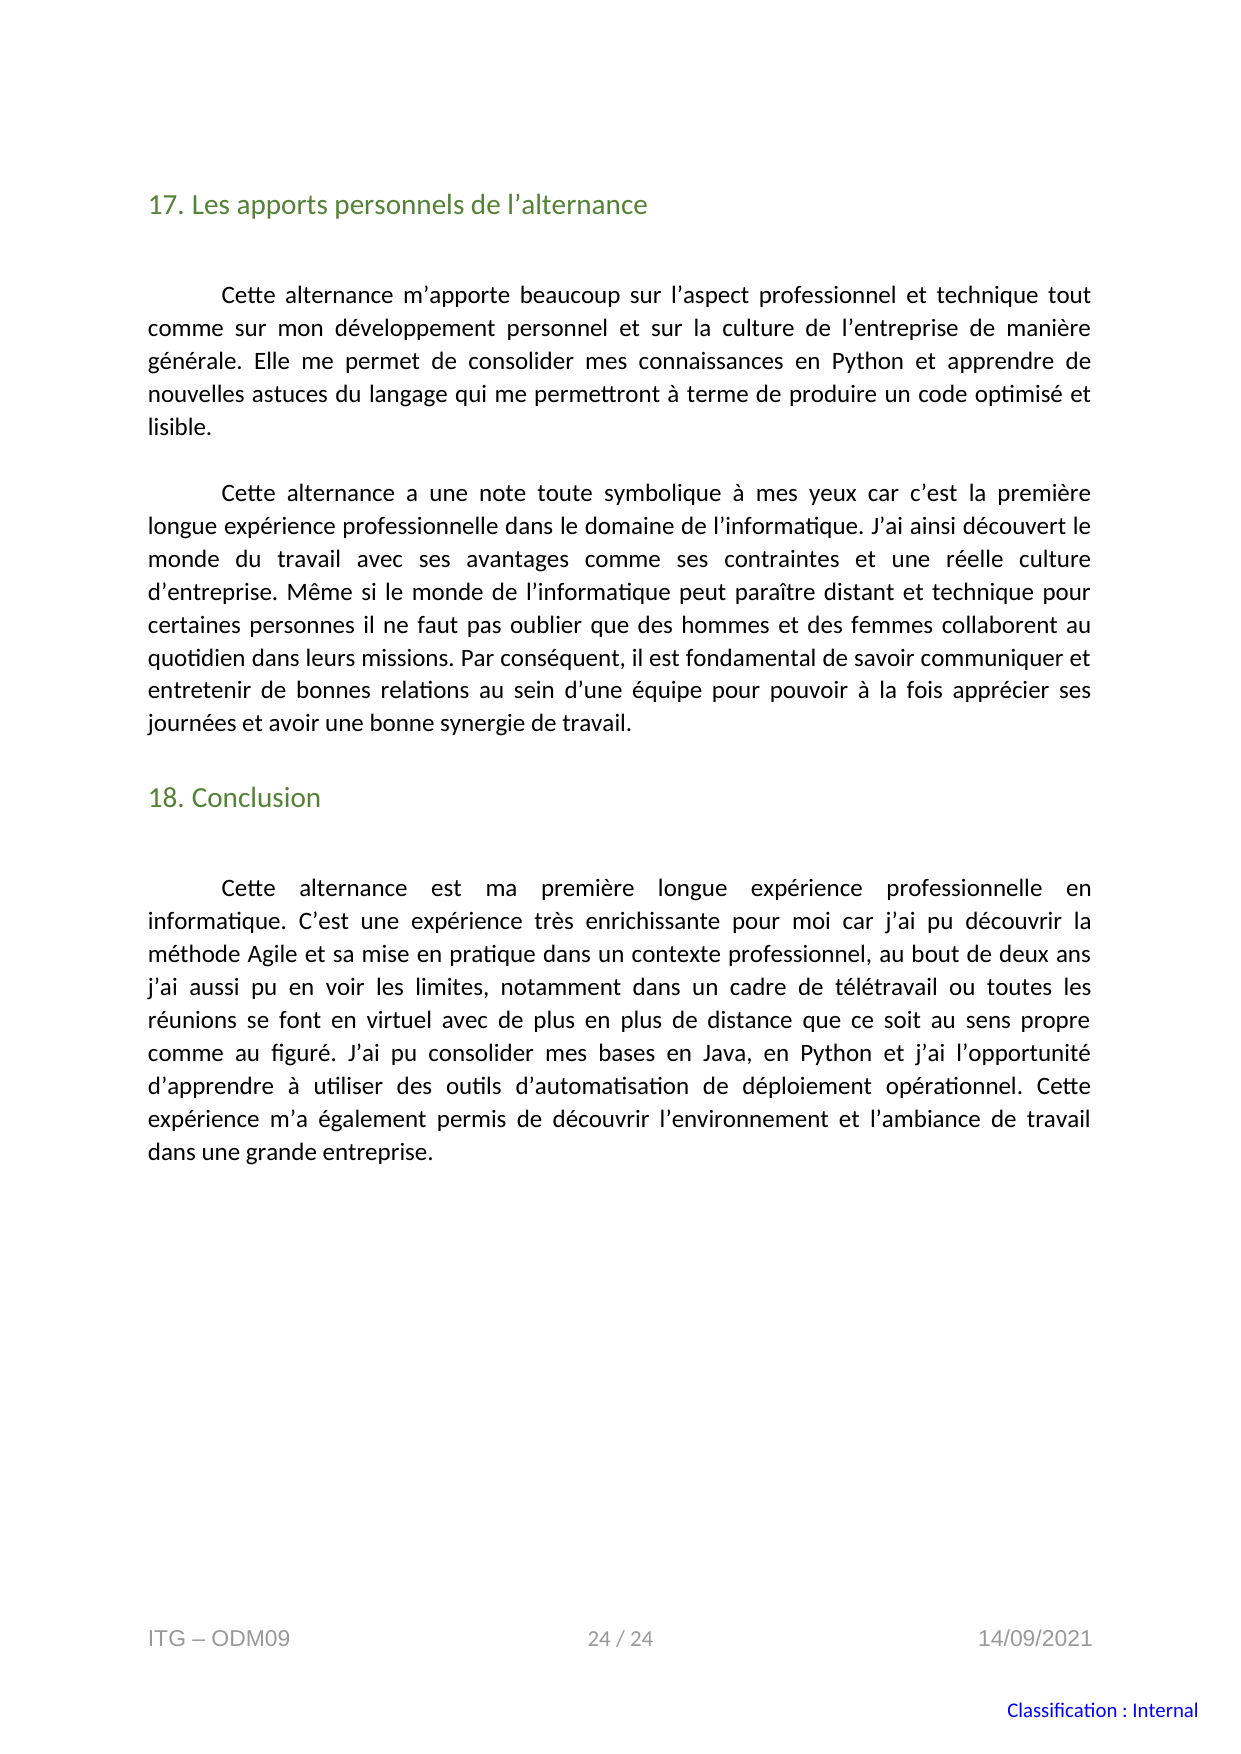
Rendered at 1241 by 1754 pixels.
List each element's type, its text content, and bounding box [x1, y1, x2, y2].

subtitle Conclusion [148, 779, 1093, 814]
text Cette alternance m’apporte beaucoup sur l’aspect professionnel et technique tout comme sur mon développement personnel et sur la culture de l’entreprise de manière générale. Elle me permet de consolider mes connaissances en Python et apprendre de nouvelles astuces du langage qui me permettront à terme de produire un code optimisé et lisible. [148, 279, 1093, 442]
text Cette alternance a une note toute symbolique à mes yeux car c’est la première longue expérience professionnelle dans le domaine de l’informatique. J’ai ainsi découvert le monde du travail avec ses avantages comme ses contraintes et une réelle culture d’entreprise. Même si le monde de l’informatique peut paraître distant et technique pour certaines personnes il ne faut pas oublier que des hommes et des femmes collaborent au quotidien dans leurs missions. Par conséquent, il est fondamental de savoir communiquer et entretenir de bonnes relations au sein d’une équipe pour pouvoir à la fois apprécier ses journées et avoir une bonne synergie de travail. [148, 477, 1093, 738]
text Cette alternance est ma première longue expérience professionnelle en informatique. C’est une expérience très enrichissante pour moi car j’ai pu découvrir la méthode Agile et sa mise en pratique dans un contexte professionnel, au bout de deux ans j’ai aussi pu en voir les limites, notamment dans un cadre de télétravail ou toutes les réunions se font en virtuel avec de plus en plus de distance que ce soit au sens propre comme au figuré. J’ai pu consolider mes bases en Java, en Python et j’ai l’opportunité d’apprendre à utiliser des outils d’automatisation de déploiement opérationnel. Cette expérience m’a également permis de découvrir l’environnement et l’ambiance de travail dans une grande entreprise. [148, 872, 1093, 1166]
subtitle Les apports personnels de l’alternance [148, 186, 1093, 222]
